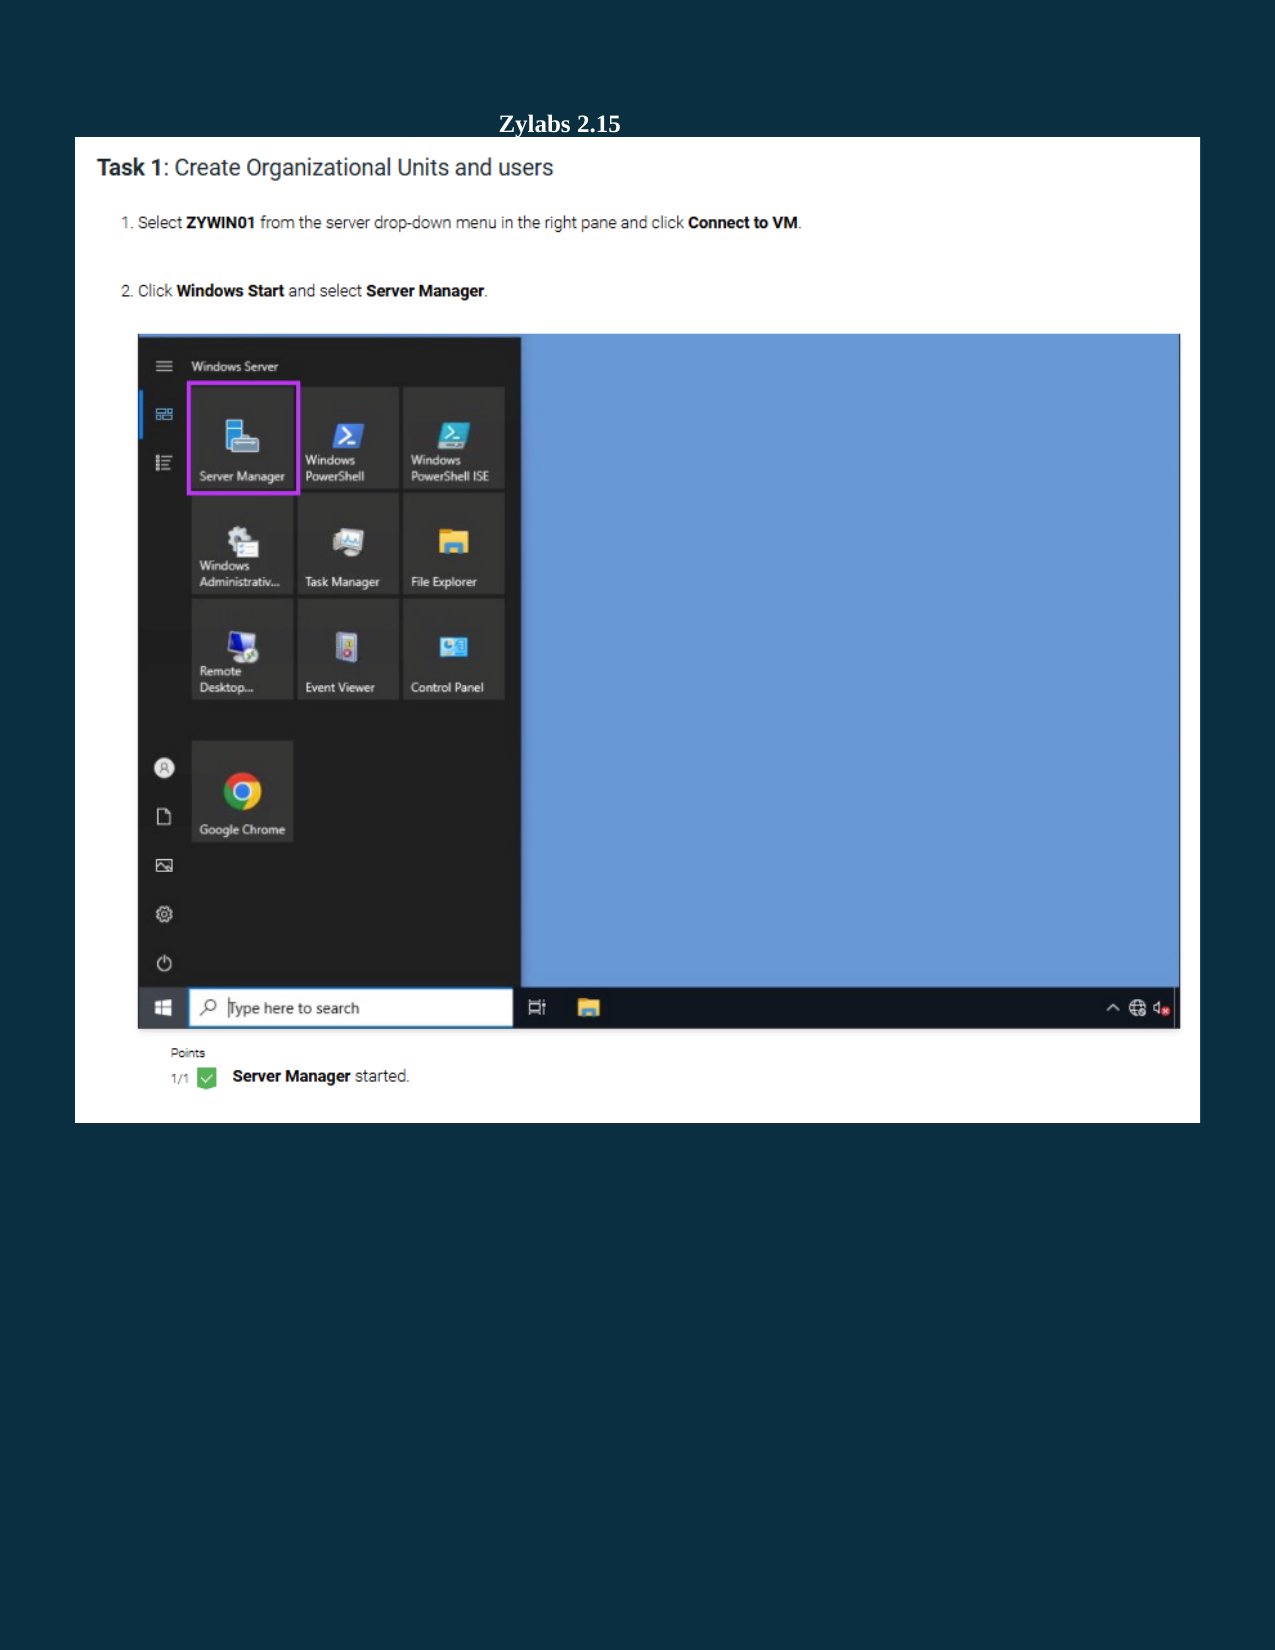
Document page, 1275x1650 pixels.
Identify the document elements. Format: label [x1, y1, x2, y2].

picture [75, 137, 1200, 1123]
